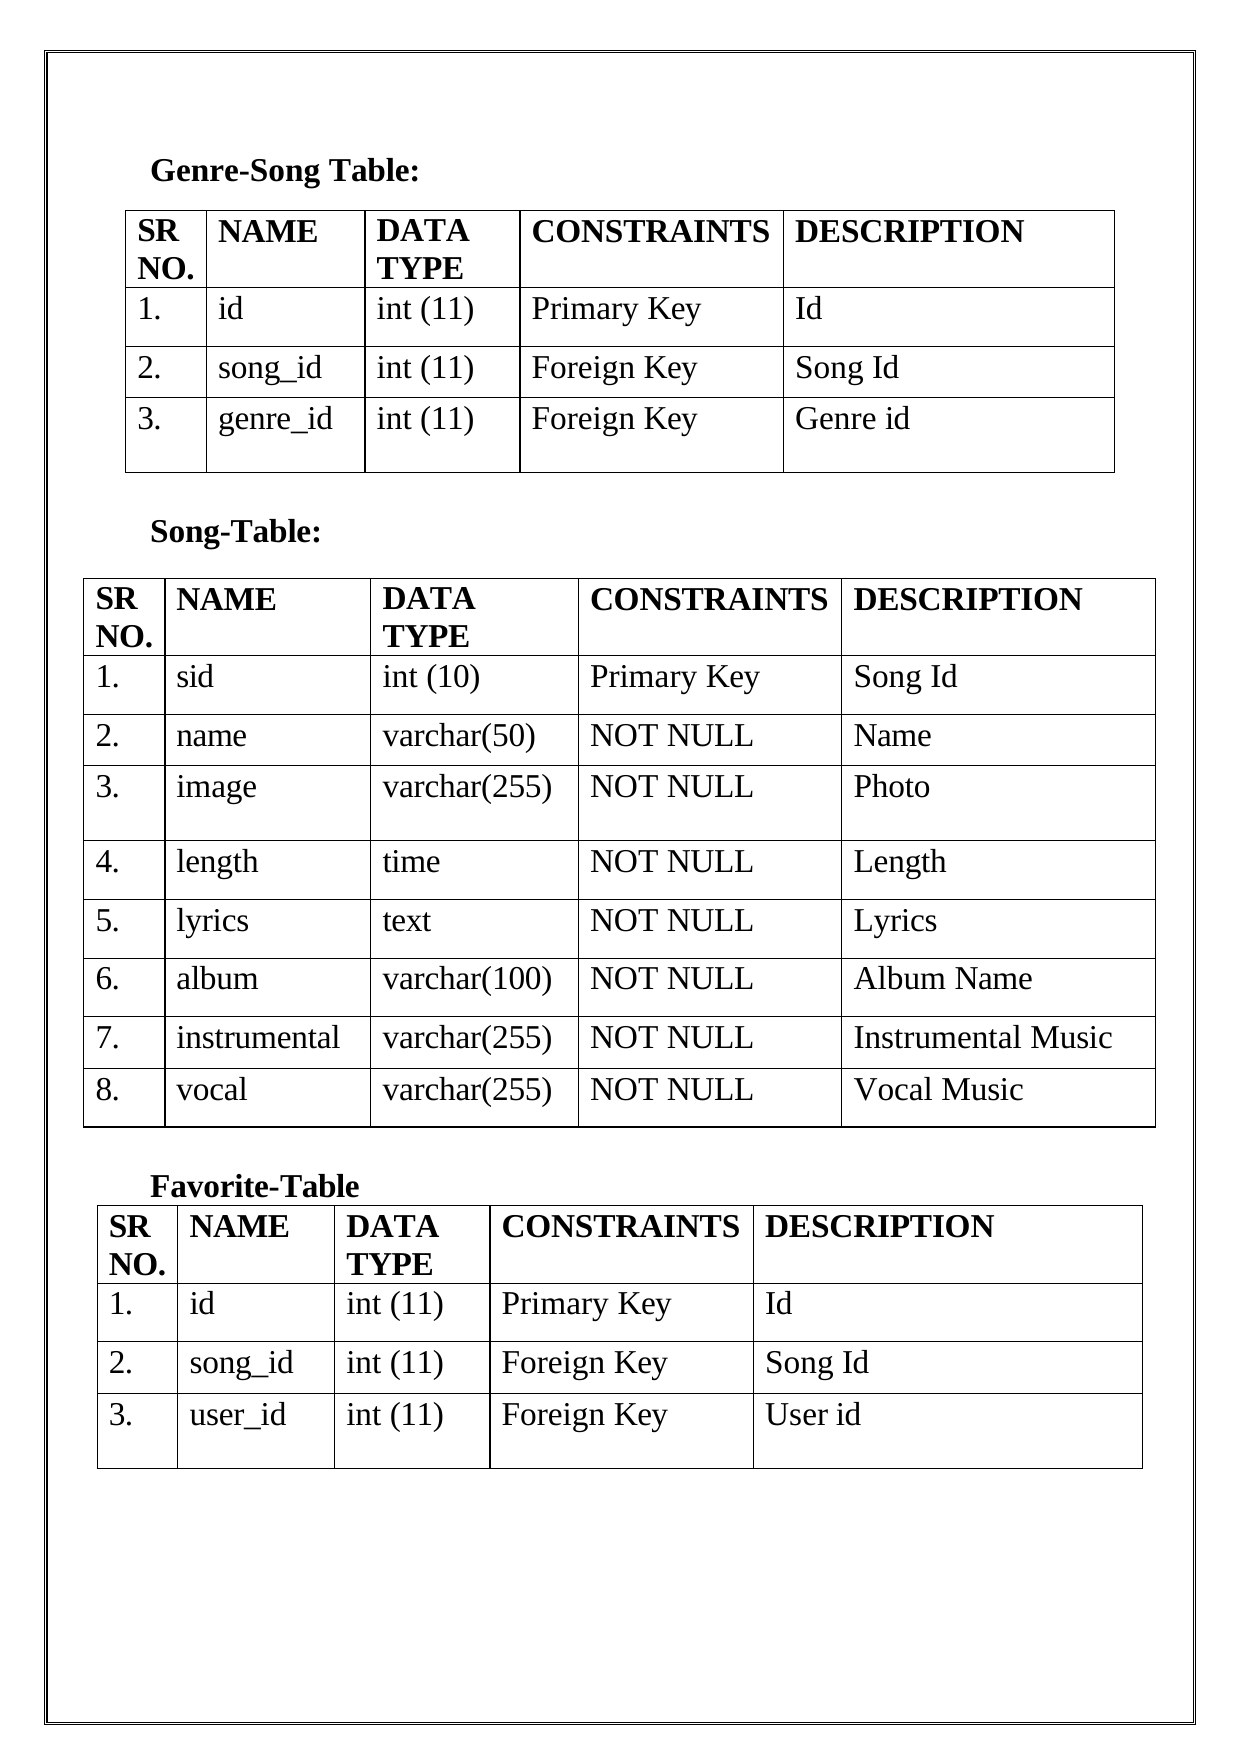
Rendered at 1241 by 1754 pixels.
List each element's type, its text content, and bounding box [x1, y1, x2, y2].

table_cell int (11) [366, 288, 519, 346]
table_cell 7. [84, 1017, 164, 1067]
table_cell image [166, 766, 370, 840]
table_cell int (10) [371, 656, 578, 714]
table_cell Primary Key [491, 1284, 753, 1341]
table_cell 1. [126, 288, 206, 346]
table_cell NOT NULL [579, 841, 841, 899]
table_cell length [166, 841, 370, 899]
table_cell Vocal Music [842, 1069, 1155, 1126]
table_cell int (11) [335, 1284, 489, 1341]
table_header DATA TYPE [366, 211, 519, 287]
table_cell album [166, 959, 370, 1016]
table_cell varchar(255) [371, 1017, 578, 1067]
table_cell 3. [126, 398, 206, 472]
text Favorite-Table [150, 1166, 1193, 1204]
table_cell id [178, 1284, 334, 1341]
text Genre-Song Table: [150, 150, 1193, 189]
table_cell Lyrics [842, 900, 1155, 958]
table_cell Primary Key [521, 288, 783, 346]
table_cell lyrics [166, 900, 370, 958]
table_cell Id [754, 1284, 1142, 1341]
table_cell time [371, 841, 578, 899]
table_cell int (11) [366, 398, 519, 472]
table_cell Photo [842, 766, 1155, 840]
table_header SR NO. [84, 579, 164, 655]
table_cell 1. [84, 656, 164, 714]
table_cell Instrumental Music [842, 1017, 1155, 1067]
table_cell int (11) [335, 1394, 489, 1467]
table_cell text [371, 900, 578, 958]
table_header DESCRIPTION [754, 1206, 1142, 1283]
table_cell NOT NULL [579, 1017, 841, 1067]
table_cell 2. [84, 715, 164, 765]
table_cell 6. [84, 959, 164, 1016]
table_header DESCRIPTION [842, 579, 1155, 655]
table_cell 3. [84, 766, 164, 840]
table_header NAME [207, 211, 364, 287]
table_cell Song Id [784, 347, 1114, 397]
table_cell song_id [207, 347, 364, 397]
table_cell Foreign Key [491, 1342, 753, 1392]
table_cell user_id [178, 1394, 334, 1467]
table_cell Song Id [842, 656, 1155, 714]
table_cell varchar(100) [371, 959, 578, 1016]
table_cell int (11) [366, 347, 519, 397]
table_cell NOT NULL [579, 1069, 841, 1126]
table_header SR NO. [98, 1206, 177, 1283]
table_cell NOT NULL [579, 766, 841, 840]
table_cell Genre id [784, 398, 1114, 472]
table_cell id [207, 288, 364, 346]
table_cell varchar(50) [371, 715, 578, 765]
table_cell genre_id [207, 398, 364, 472]
table_cell Primary Key [579, 656, 841, 714]
text Song-Table: [150, 511, 1193, 550]
table_cell Foreign Key [491, 1394, 753, 1467]
table_header DESCRIPTION [784, 211, 1114, 287]
table_cell NOT NULL [579, 959, 841, 1016]
table_cell User id [754, 1394, 1142, 1467]
table_cell NOT NULL [579, 900, 841, 958]
table_cell 2. [126, 347, 206, 397]
table_header DATA TYPE [371, 579, 578, 655]
table_cell Name [842, 715, 1155, 765]
table_cell 4. [84, 841, 164, 899]
table_cell instrumental [166, 1017, 370, 1067]
table_cell 8. [84, 1069, 164, 1126]
table_header NAME [166, 579, 370, 655]
table_header SR NO. [126, 211, 206, 287]
table_cell Song Id [754, 1342, 1142, 1392]
table_cell int (11) [335, 1342, 489, 1392]
table_cell Album Name [842, 959, 1155, 1016]
table_header CONSTRAINTS [521, 211, 783, 287]
table_cell 3. [98, 1394, 177, 1467]
table_cell varchar(255) [371, 766, 578, 840]
table_cell varchar(255) [371, 1069, 578, 1126]
table_cell Foreign Key [521, 347, 783, 397]
table_cell NOT NULL [579, 715, 841, 765]
table_cell Id [784, 288, 1114, 346]
table_cell Length [842, 841, 1155, 899]
table_cell sid [166, 656, 370, 714]
table_header DATA TYPE [335, 1206, 489, 1283]
table_cell 5. [84, 900, 164, 958]
table_cell song_id [178, 1342, 334, 1392]
table_cell 1. [98, 1284, 177, 1341]
table_cell vocal [166, 1069, 370, 1126]
table_header NAME [178, 1206, 334, 1283]
table_header CONSTRAINTS [491, 1206, 753, 1283]
table_cell Foreign Key [521, 398, 783, 472]
table_cell name [166, 715, 370, 765]
table_header CONSTRAINTS [579, 579, 841, 655]
table_cell 2. [98, 1342, 177, 1392]
